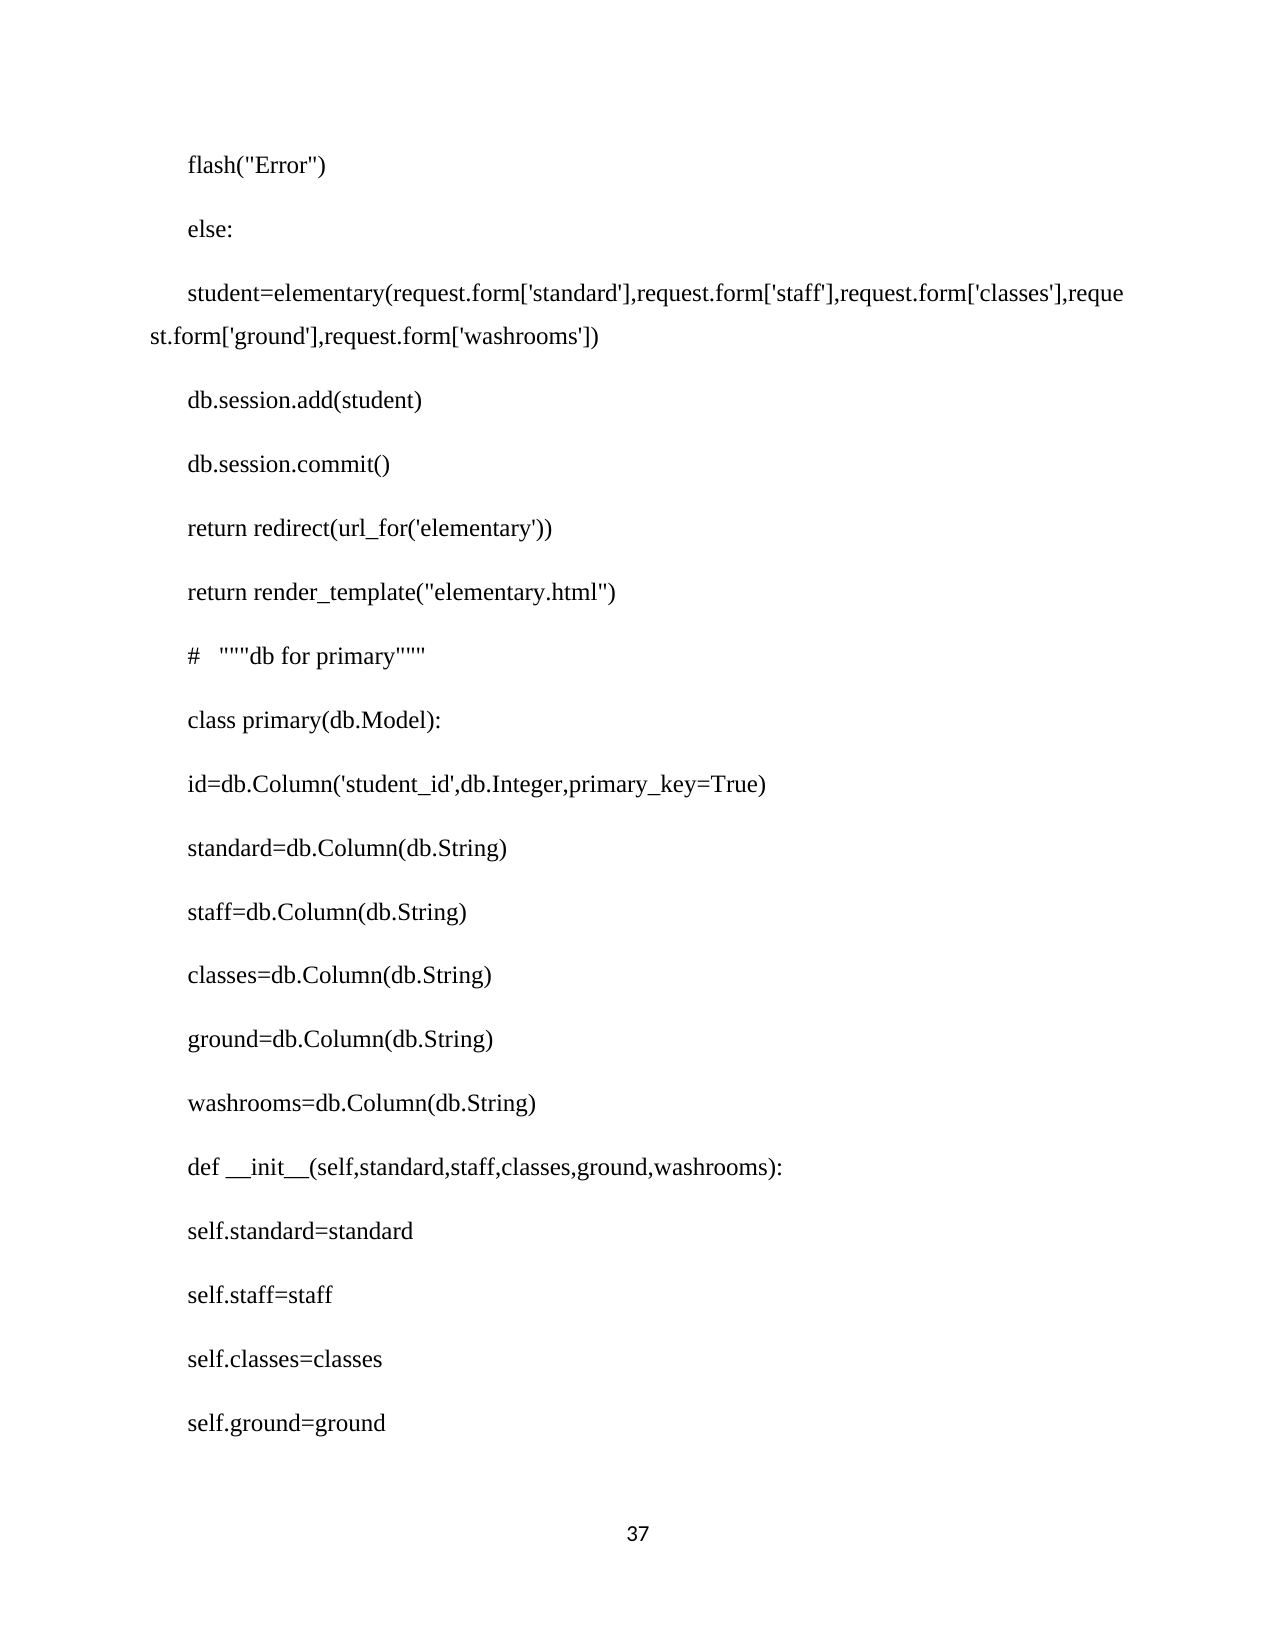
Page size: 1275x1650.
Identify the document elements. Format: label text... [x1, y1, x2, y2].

text return render_template("elementary.html") [150, 577, 1125, 606]
text self.standard=standard [150, 1216, 1125, 1245]
text return redirect(url_for('elementary')) [150, 513, 1125, 542]
text # """db for primary""" [150, 641, 1125, 669]
text staff=db.Column(db.String) [150, 897, 1125, 925]
text db.session.add(student) [150, 385, 1125, 414]
text standard=db.Column(db.String) [150, 833, 1125, 861]
text classes=db.Column(db.String) [150, 961, 1125, 989]
text else: [150, 214, 1125, 243]
text flash("Error") [150, 150, 1125, 179]
text self.ground=ground [150, 1408, 1125, 1437]
text id=db.Column('student_id',db.Integer,primary_key=True) [150, 769, 1125, 797]
text def __init__(self,standard,staff,classes,ground,washrooms): [150, 1152, 1125, 1181]
text student=elementary(request.form['standard'],request.form['staff'],request.form['classes'],request.form['ground'],request.form['washrooms']) [150, 278, 1125, 350]
text self.staff=staff [150, 1280, 1125, 1309]
text class primary(db.Model): [150, 705, 1125, 733]
text self.classes=classes [150, 1344, 1125, 1373]
text ground=db.Column(db.String) [150, 1024, 1125, 1053]
text washrooms=db.Column(db.String) [150, 1088, 1125, 1117]
text db.session.commit() [150, 449, 1125, 478]
